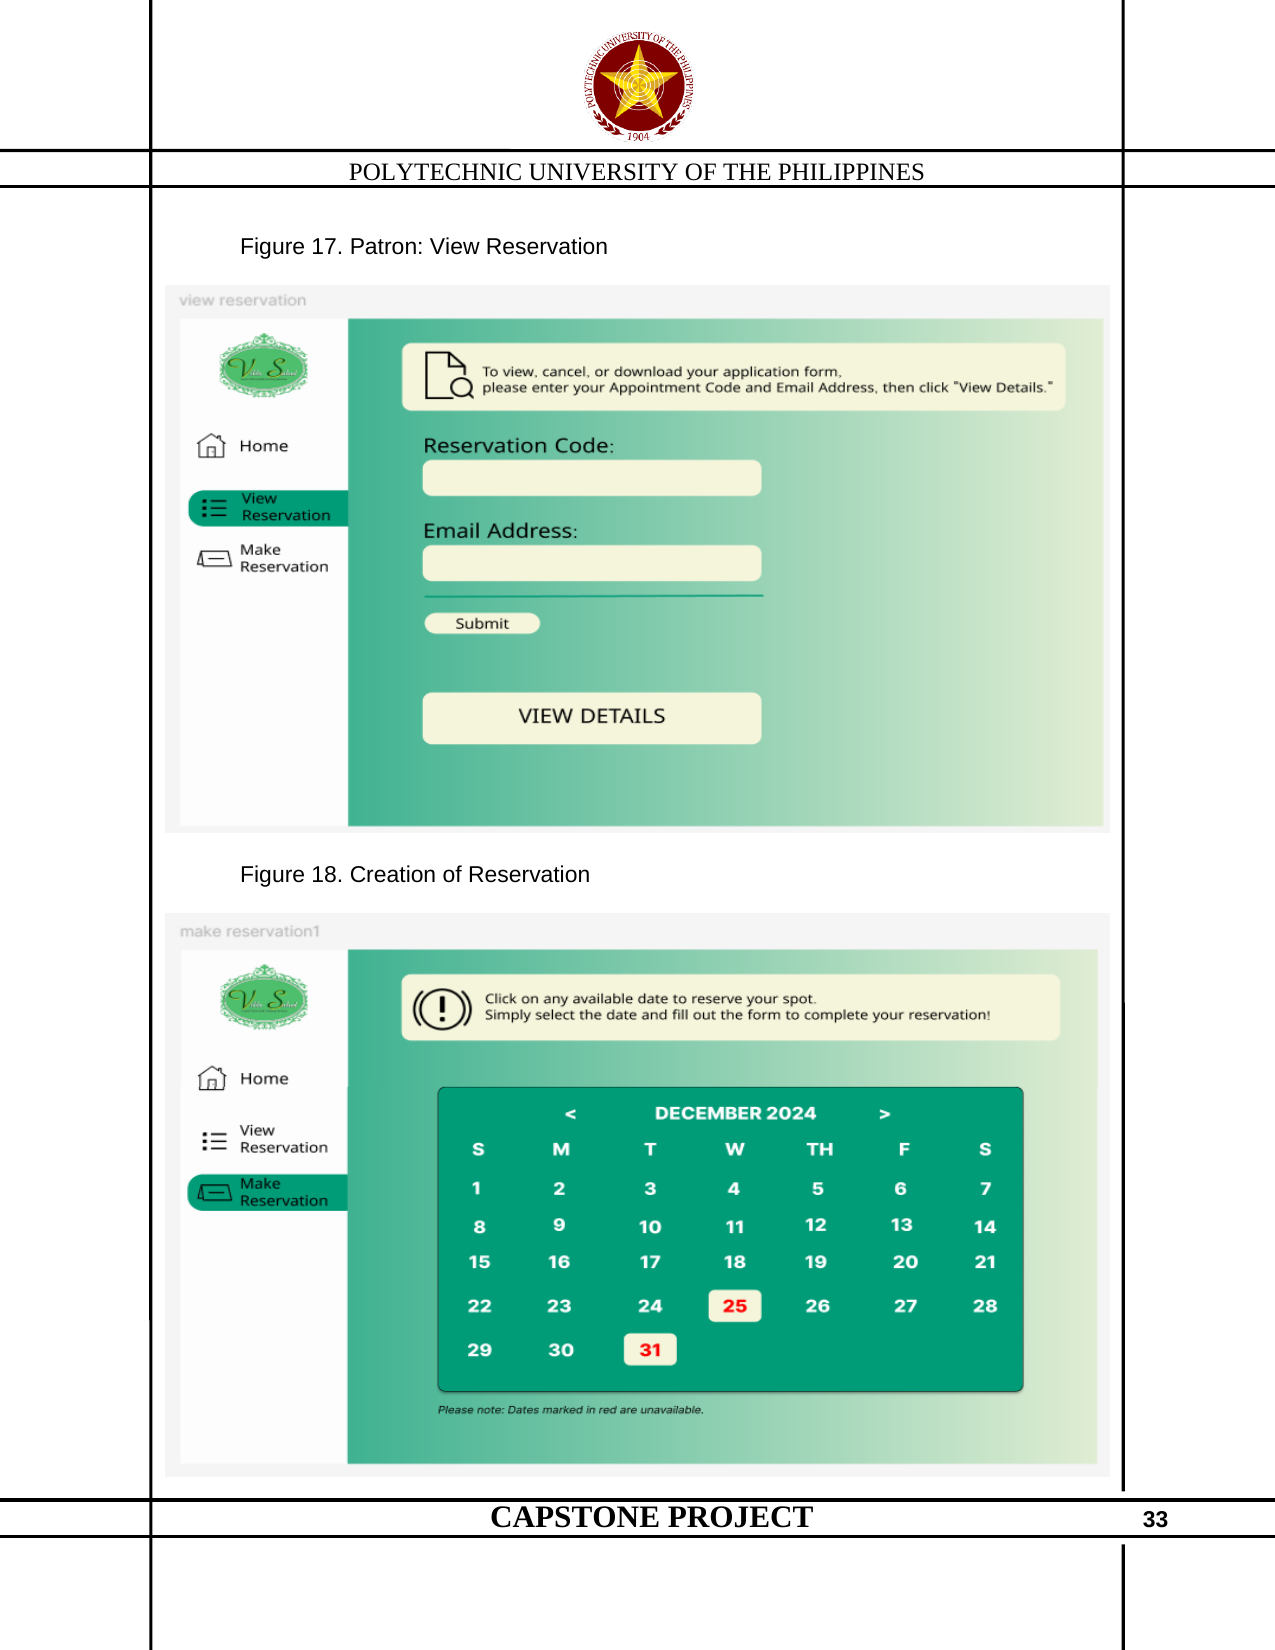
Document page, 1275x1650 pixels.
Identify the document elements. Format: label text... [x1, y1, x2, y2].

picture [165, 285, 1111, 833]
text Figure 18. Creation of Reservation [165, 861, 1110, 887]
picture [165, 913, 1110, 1477]
picture [582, 31, 694, 142]
text Figure 17. Patron: View Reservation [165, 233, 1110, 259]
